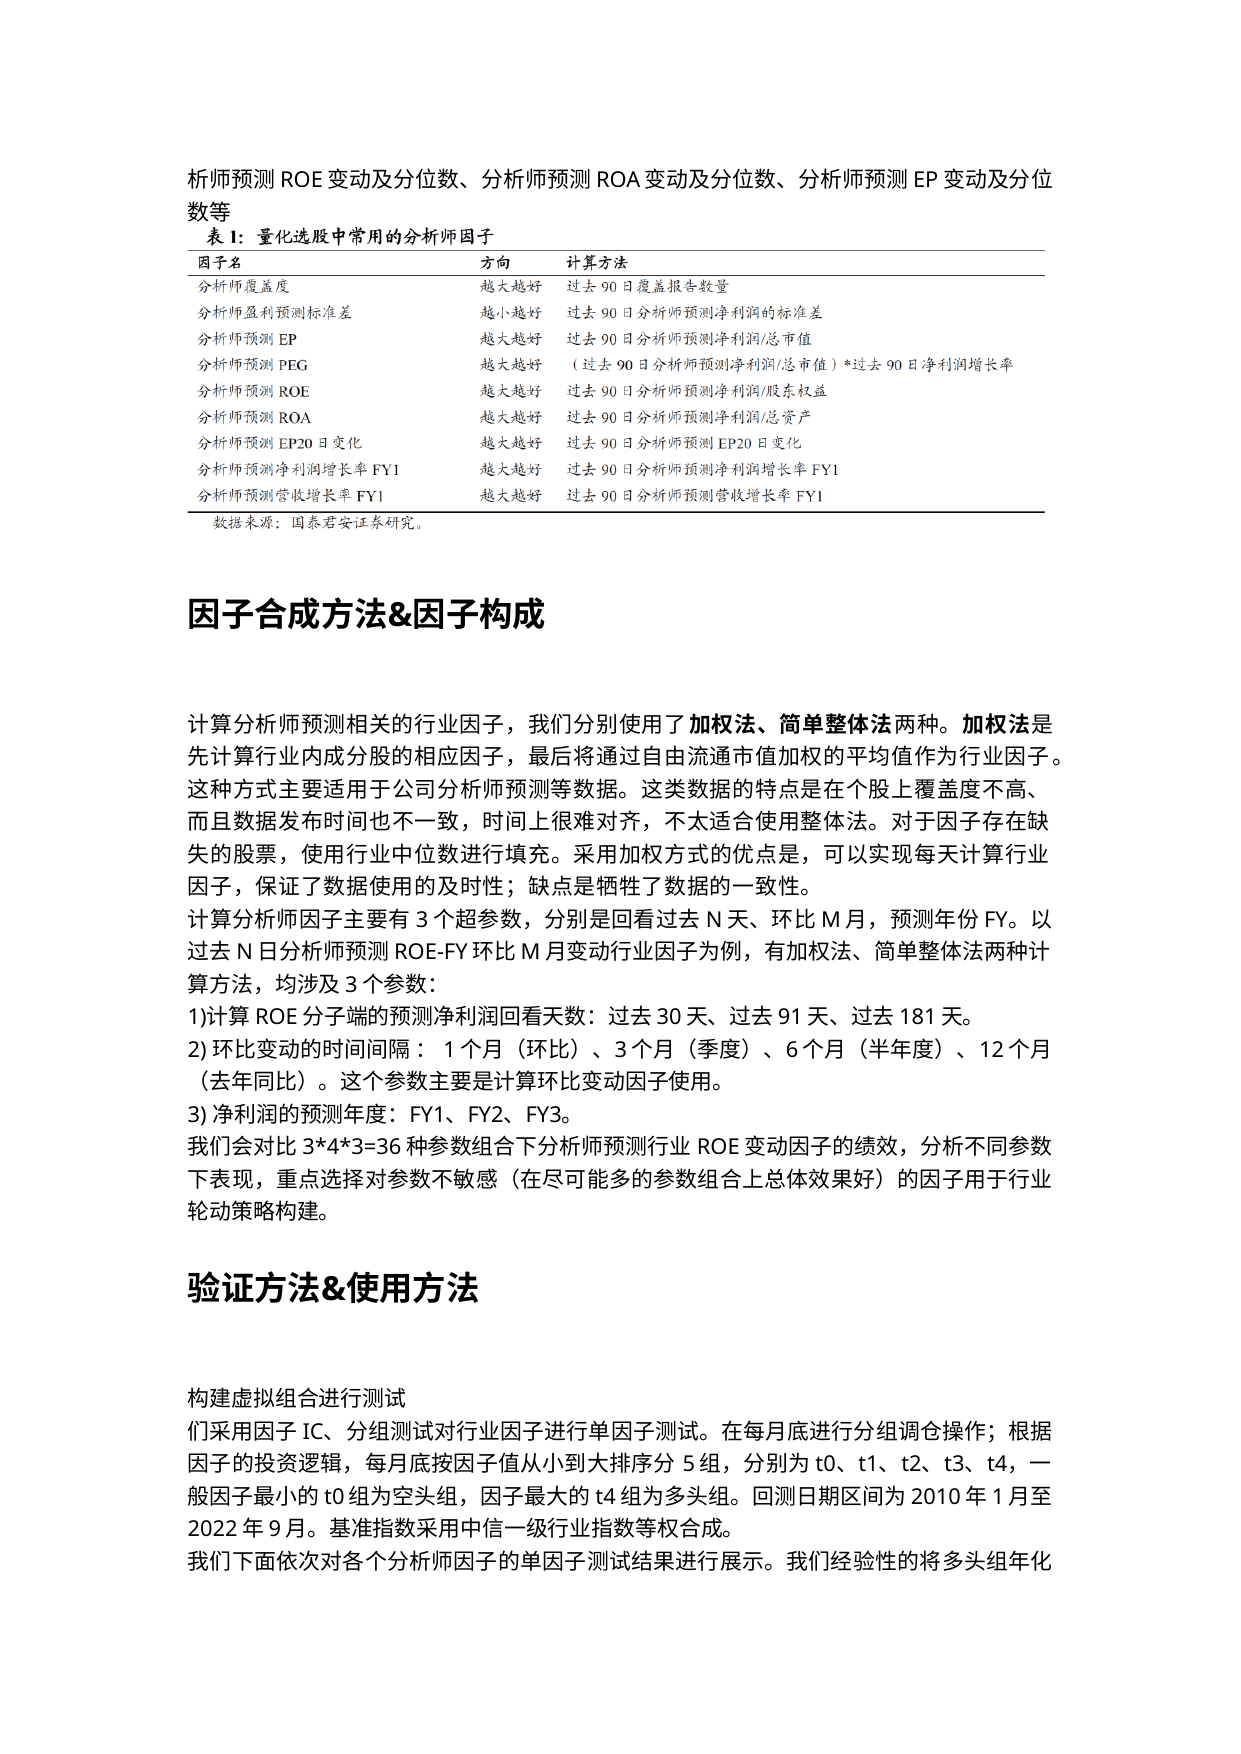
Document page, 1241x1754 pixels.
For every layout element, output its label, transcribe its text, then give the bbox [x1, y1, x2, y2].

text 2) 环比变动的时间间隔 ： 1个月（环比）、3个月（季度）、6个月（半年度）、12个月（去年同比）。这个参数主要是计算环比变动因子使用。 [187, 1031, 1053, 1096]
subtitle 验证方法&使用方法 [187, 1253, 1053, 1318]
text 构建虚拟组合进行测试 [187, 1381, 1053, 1413]
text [187, 1543, 1053, 1576]
text 计算分析师预测相关的行业因子，我们分别使用了加权法、简单整体法两种。加权法是先计算行业内成分股的相应因子，最后将通过自由流通市值加权的平均值作为行业因子。这种方式主要适用于公司分析师预测等数据。这类数据的特点是在个股上覆盖度不高、而且数据发布时间也不一致，时间上很难对齐，不太适合使用整体法。对于因子存在缺失的股票，使用行业中位数进行填充。采用加权方式的优点是，可以实现每天计算行业因子，保证了数据使用的及时性；缺点是牺牲了数据的一致性。 [187, 706, 1053, 901]
text 计算分析师因子主要有3个超参数，分别是回看过去N天、环比M月，预测年份FY。以过去N日分析师预测ROE-FY环比M月变动行业因子为例，有加权法、简单整体法两种计算方法，均涉及3个参数： [187, 901, 1053, 999]
text 我们会对比3*4*3=36种参数组合下分析师预测行业ROE变动因子的绩效，分析不同参数下表现，重点选择对参数不敏感（在尽可能多的参数组合上总体效果好）的因子用于行业轮动策略构建。 [187, 1129, 1053, 1226]
text 们采用因子IC、分组测试对行业因子进行单因子测试。在每月底进行分组调仓操作；根据因子的投资逻辑，每月底按因子值从小到大排序分5组，分别为t0、t1、t2、t3、t4，一般因子最小的t0组为空头组，因子最大的t4组为多头组。回测日期区间为2010年1月至2022年9月。基准指数采用中信一级行业指数等权合成。 [187, 1413, 1053, 1543]
subtitle 因子合成方法&因子构成 [187, 579, 1053, 644]
text 1)计算ROE分子端的预测净利润回看天数：过去30天、过去91天、过去181天。 [187, 999, 1053, 1031]
text 3) 净利润的预测年度：FY1、FY2、FY3。 [187, 1096, 1053, 1129]
picture [187, 227, 1053, 534]
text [187, 162, 1053, 227]
